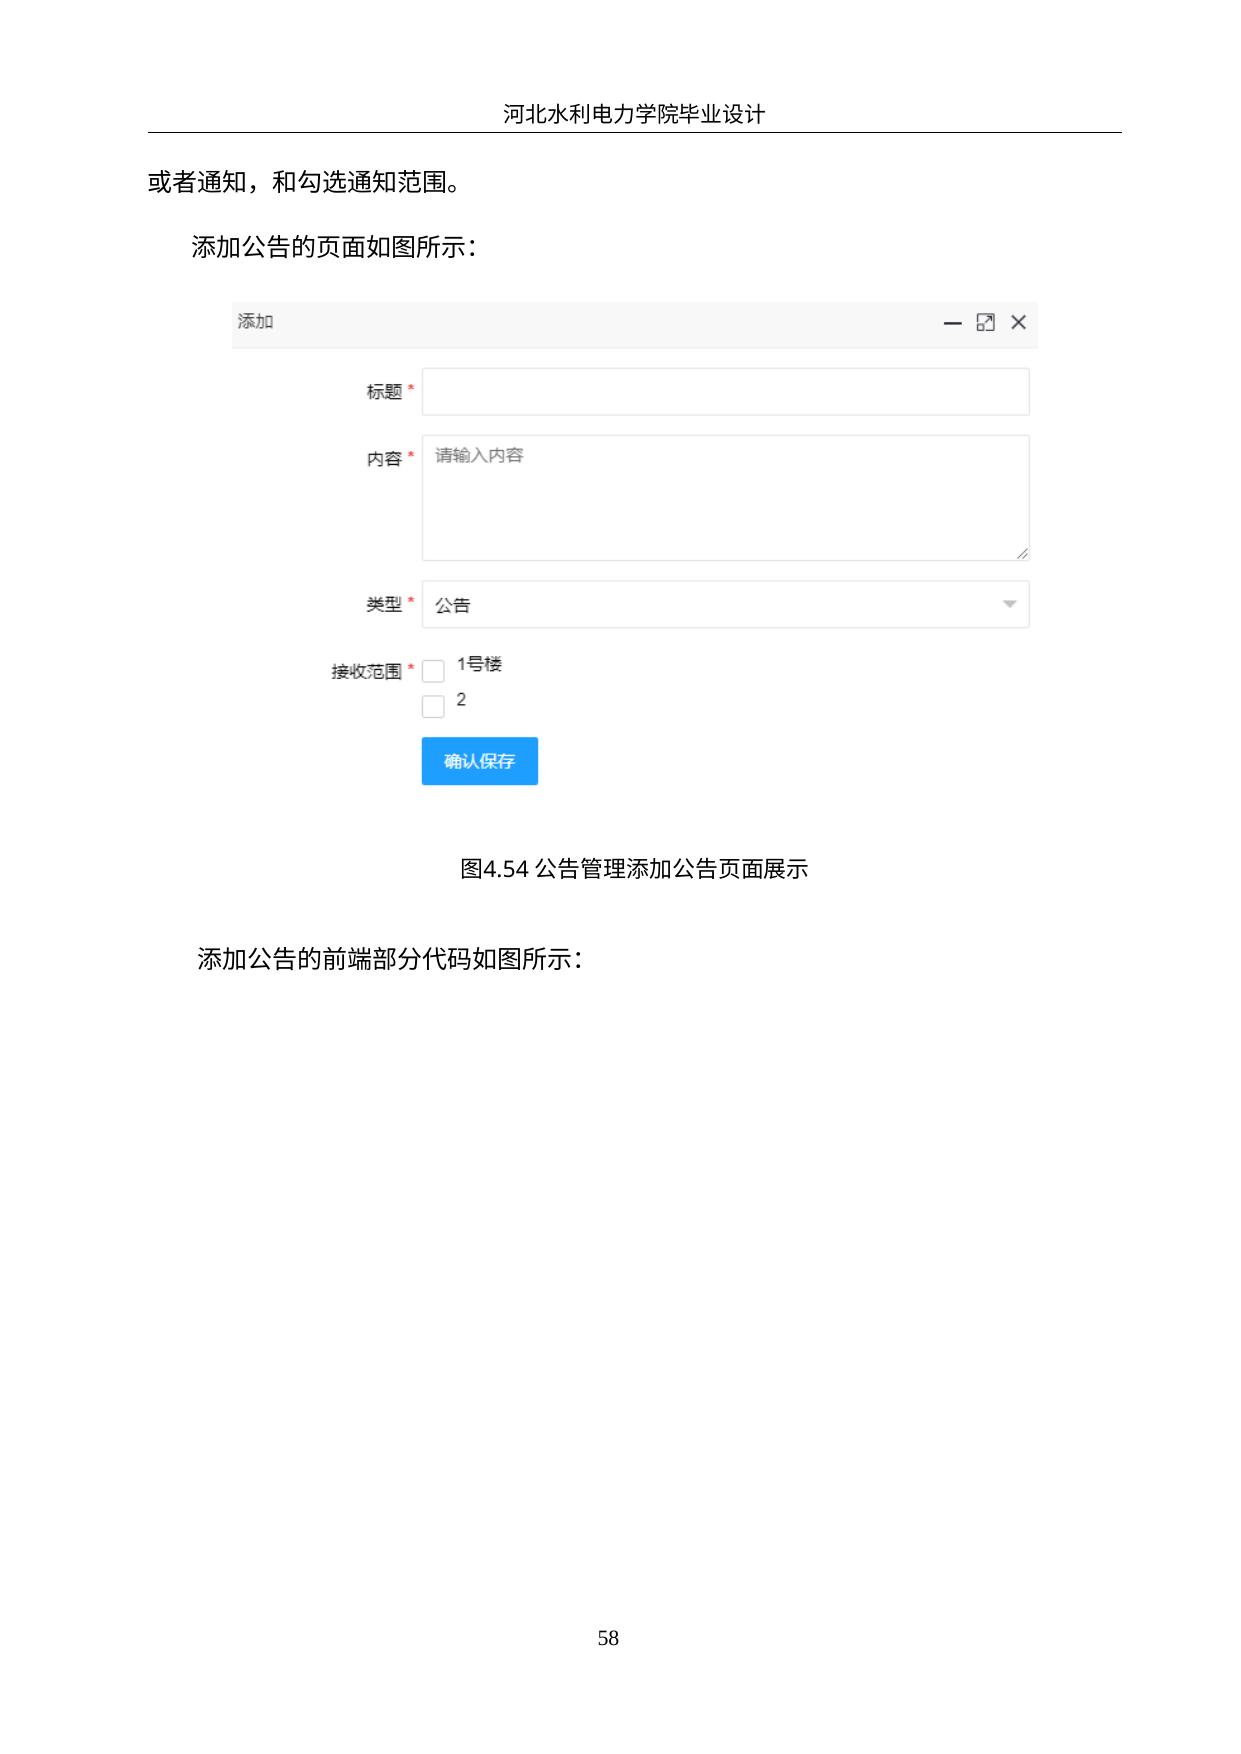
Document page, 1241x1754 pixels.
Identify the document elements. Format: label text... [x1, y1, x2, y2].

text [148, 148, 1122, 213]
text 添加公告的前端部分代码如图所示： [148, 925, 1122, 990]
picture [231, 302, 1039, 803]
text 添加公告的页面如图所示： [148, 213, 1122, 278]
